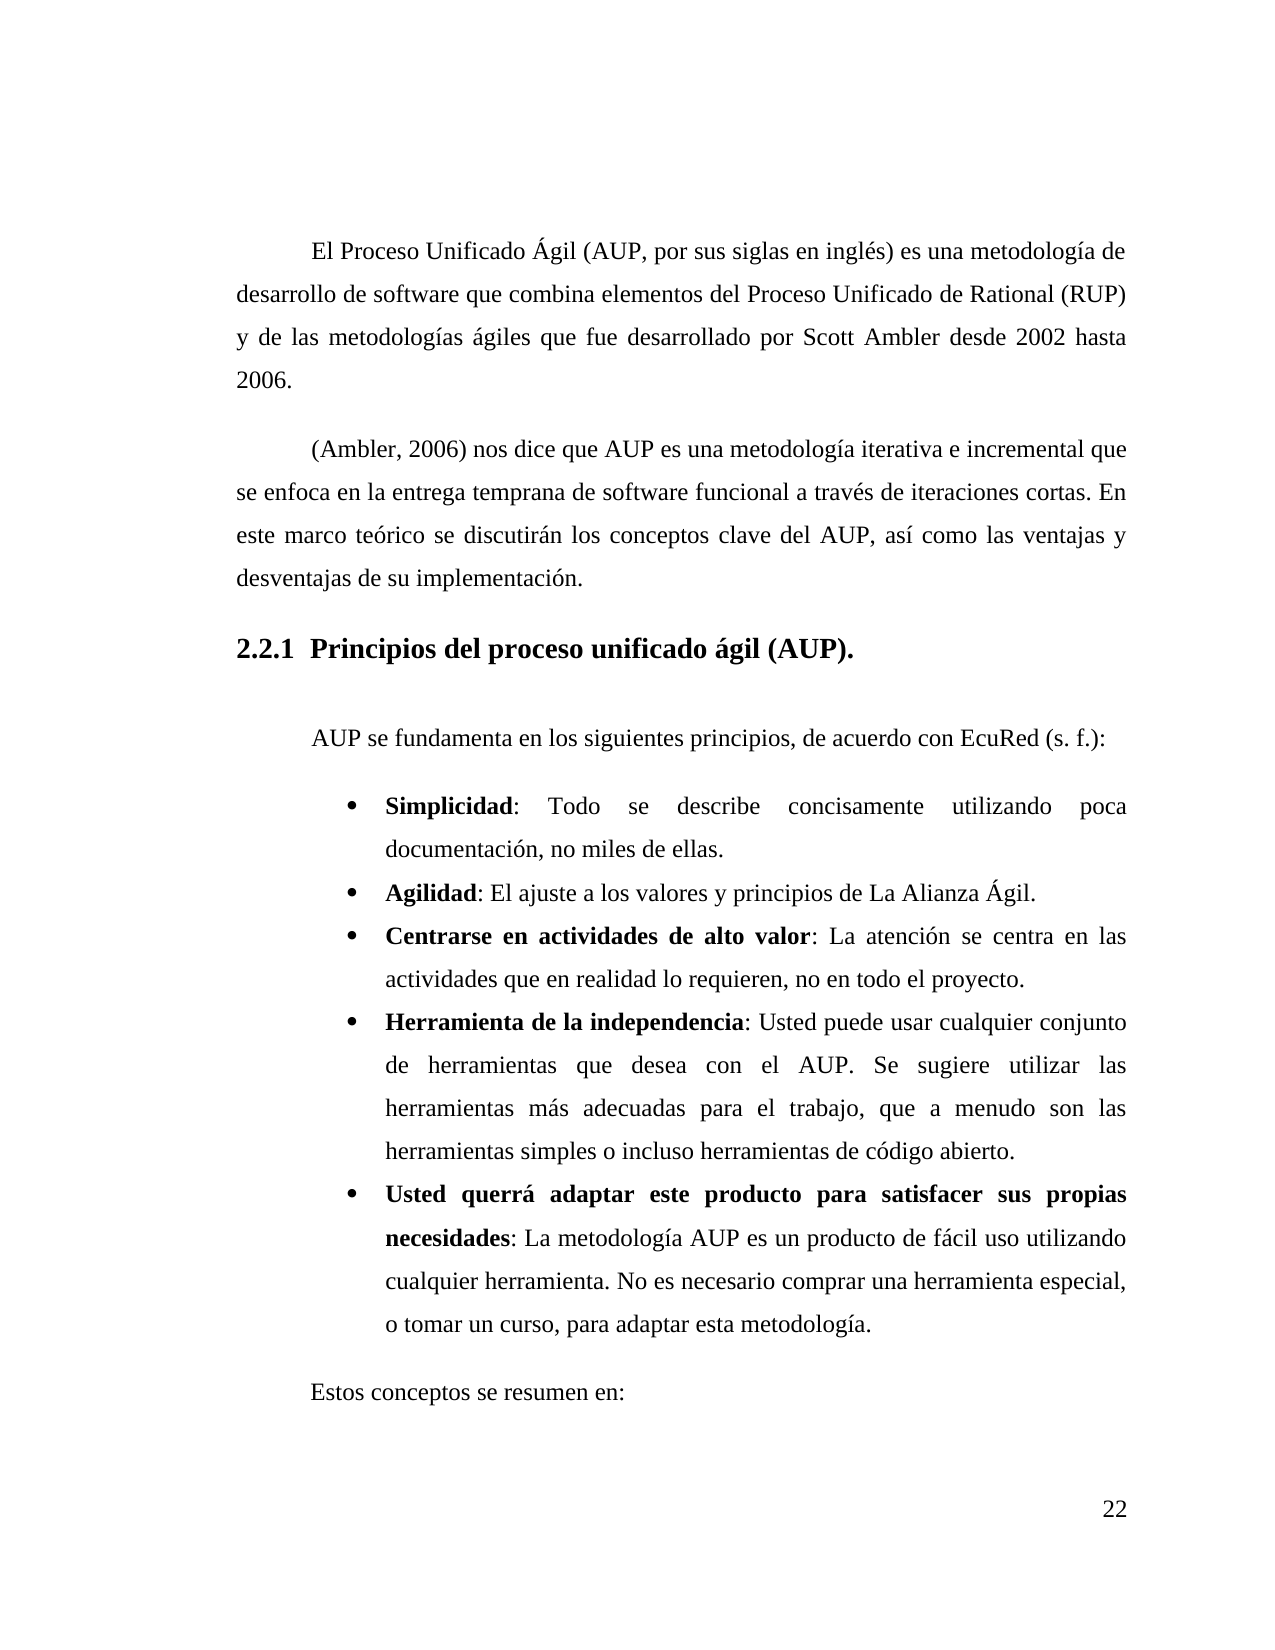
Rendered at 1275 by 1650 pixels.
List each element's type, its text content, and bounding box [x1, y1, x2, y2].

list Herramienta de la independencia: Usted puede usar cualquier conjunto de herramientas que desea con el AUP. Se sugiere utilizar las herramientas más adecuadas para el trabajo, que a menudo son las herramientas simples o incluso herramientas de código abierto. [348, 1007, 1127, 1165]
list Agilidad: El ajuste a los valores y principios de La Alianza Ágil. [348, 878, 1127, 906]
text El Proceso Unificado Ágil (AUP, por sus siglas en inglés) es una metodología de desarrollo de software que combina elementos del Proceso Unificado de Rational (RUP) y de las metodologías ágiles que fue desarrollado por Scott Ambler desde 2002 hasta 2006. [236, 236, 1127, 394]
subtitle Principios del proceso unificado ágil (AUP). [236, 631, 1127, 665]
list Centrarse en actividades de alto valor: La atención se centra en las actividades que en realidad lo requieren, no en todo el proyecto. [348, 921, 1127, 993]
list Simplicidad: Todo se describe concisamente utilizando poca documentación, no miles de ellas. [348, 791, 1127, 863]
text (Ambler, 2006) nos dice que AUP es una metodología iterativa e incremental que se enfoca en la entrega temprana de software funcional a través de iteraciones cortas. En este marco teórico se discutirán los conceptos clave del AUP, así como las ventajas y desventajas de su implementación. [236, 434, 1127, 592]
list Usted querrá adaptar este producto para satisfacer sus propias necesidades: La metodología AUP es un producto de fácil uso utilizando cualquier herramienta. No es necesario comprar una herramienta especial, o tomar un curso, para adaptar esta metodología. [348, 1179, 1127, 1338]
text Estos conceptos se resumen en: [236, 1377, 1127, 1406]
text AUP se fundamenta en los siguientes principios, de acuerdo con EcuRed (s. f.): [236, 723, 1127, 752]
